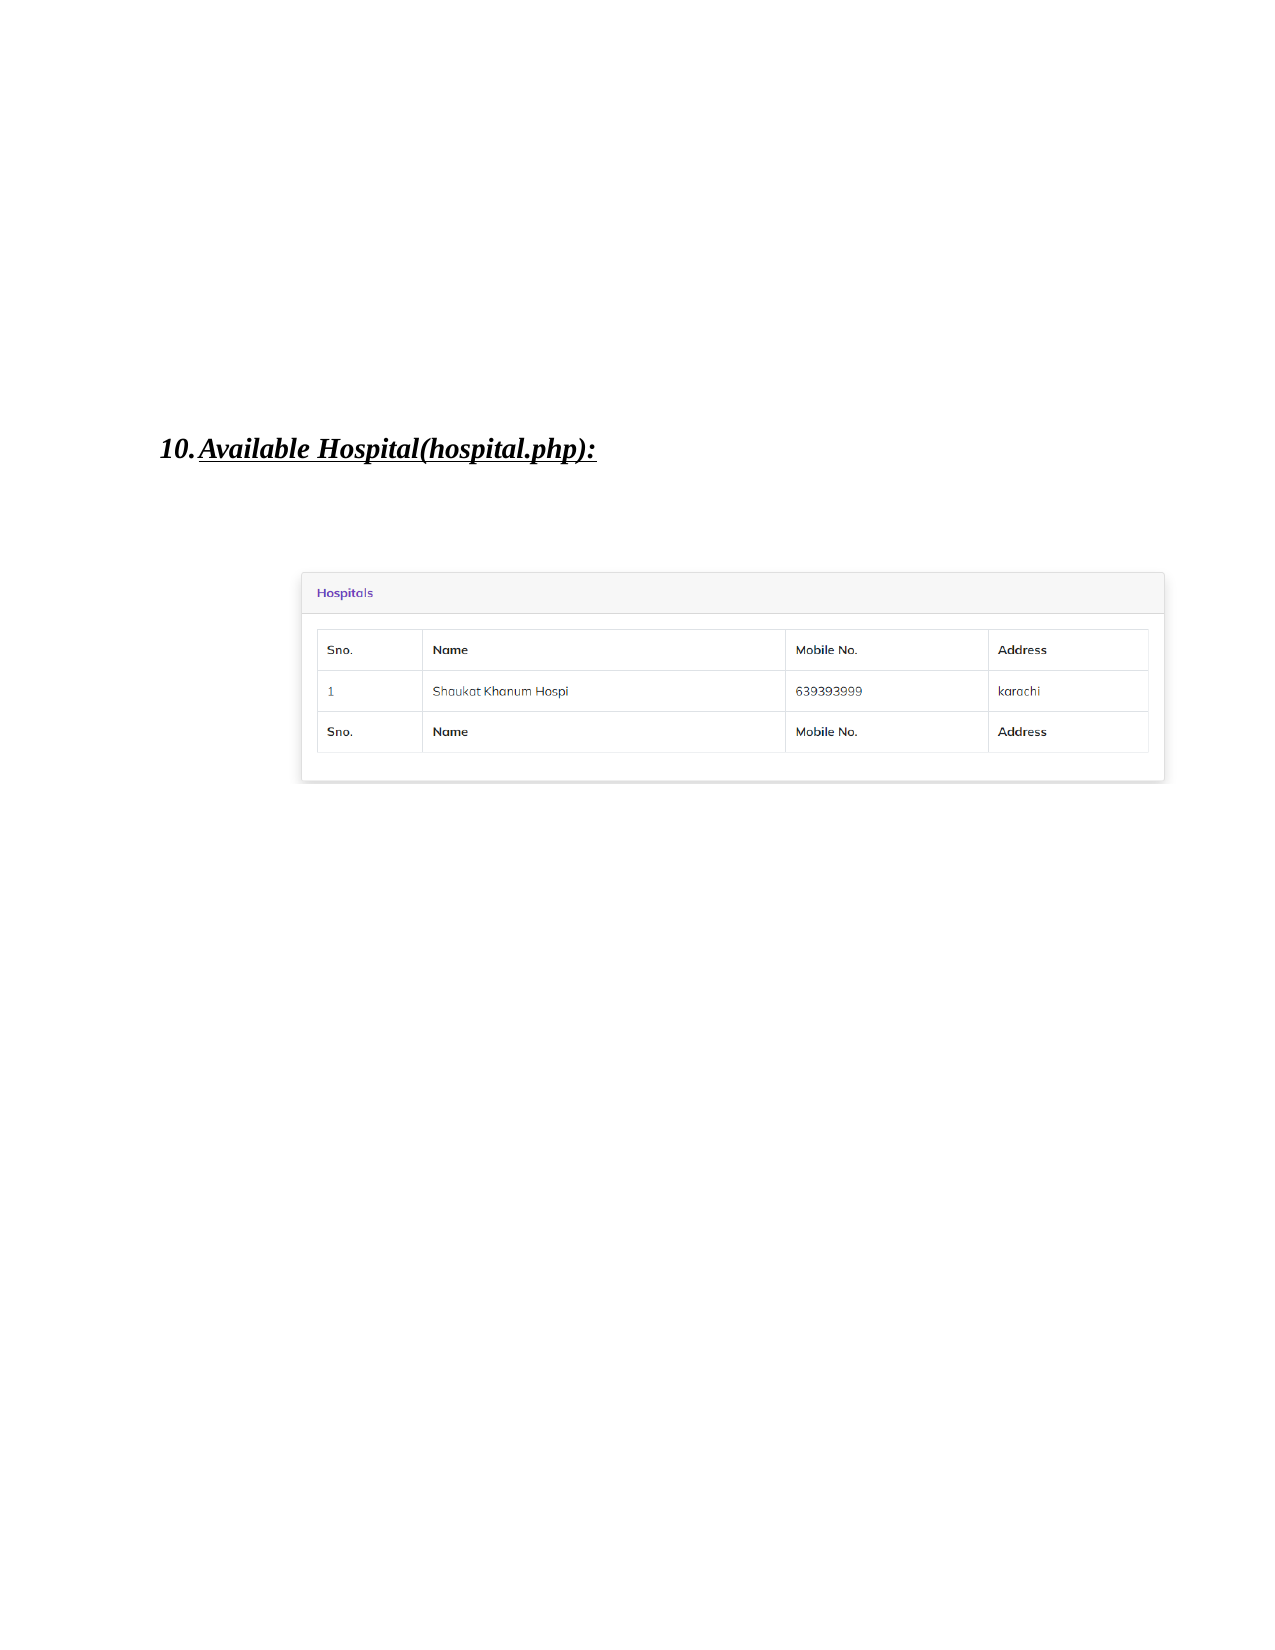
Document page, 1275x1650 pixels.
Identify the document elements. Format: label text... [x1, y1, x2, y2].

list Available Hospital(hospital.php): [159, 432, 1125, 465]
picture [225, 547, 1200, 784]
